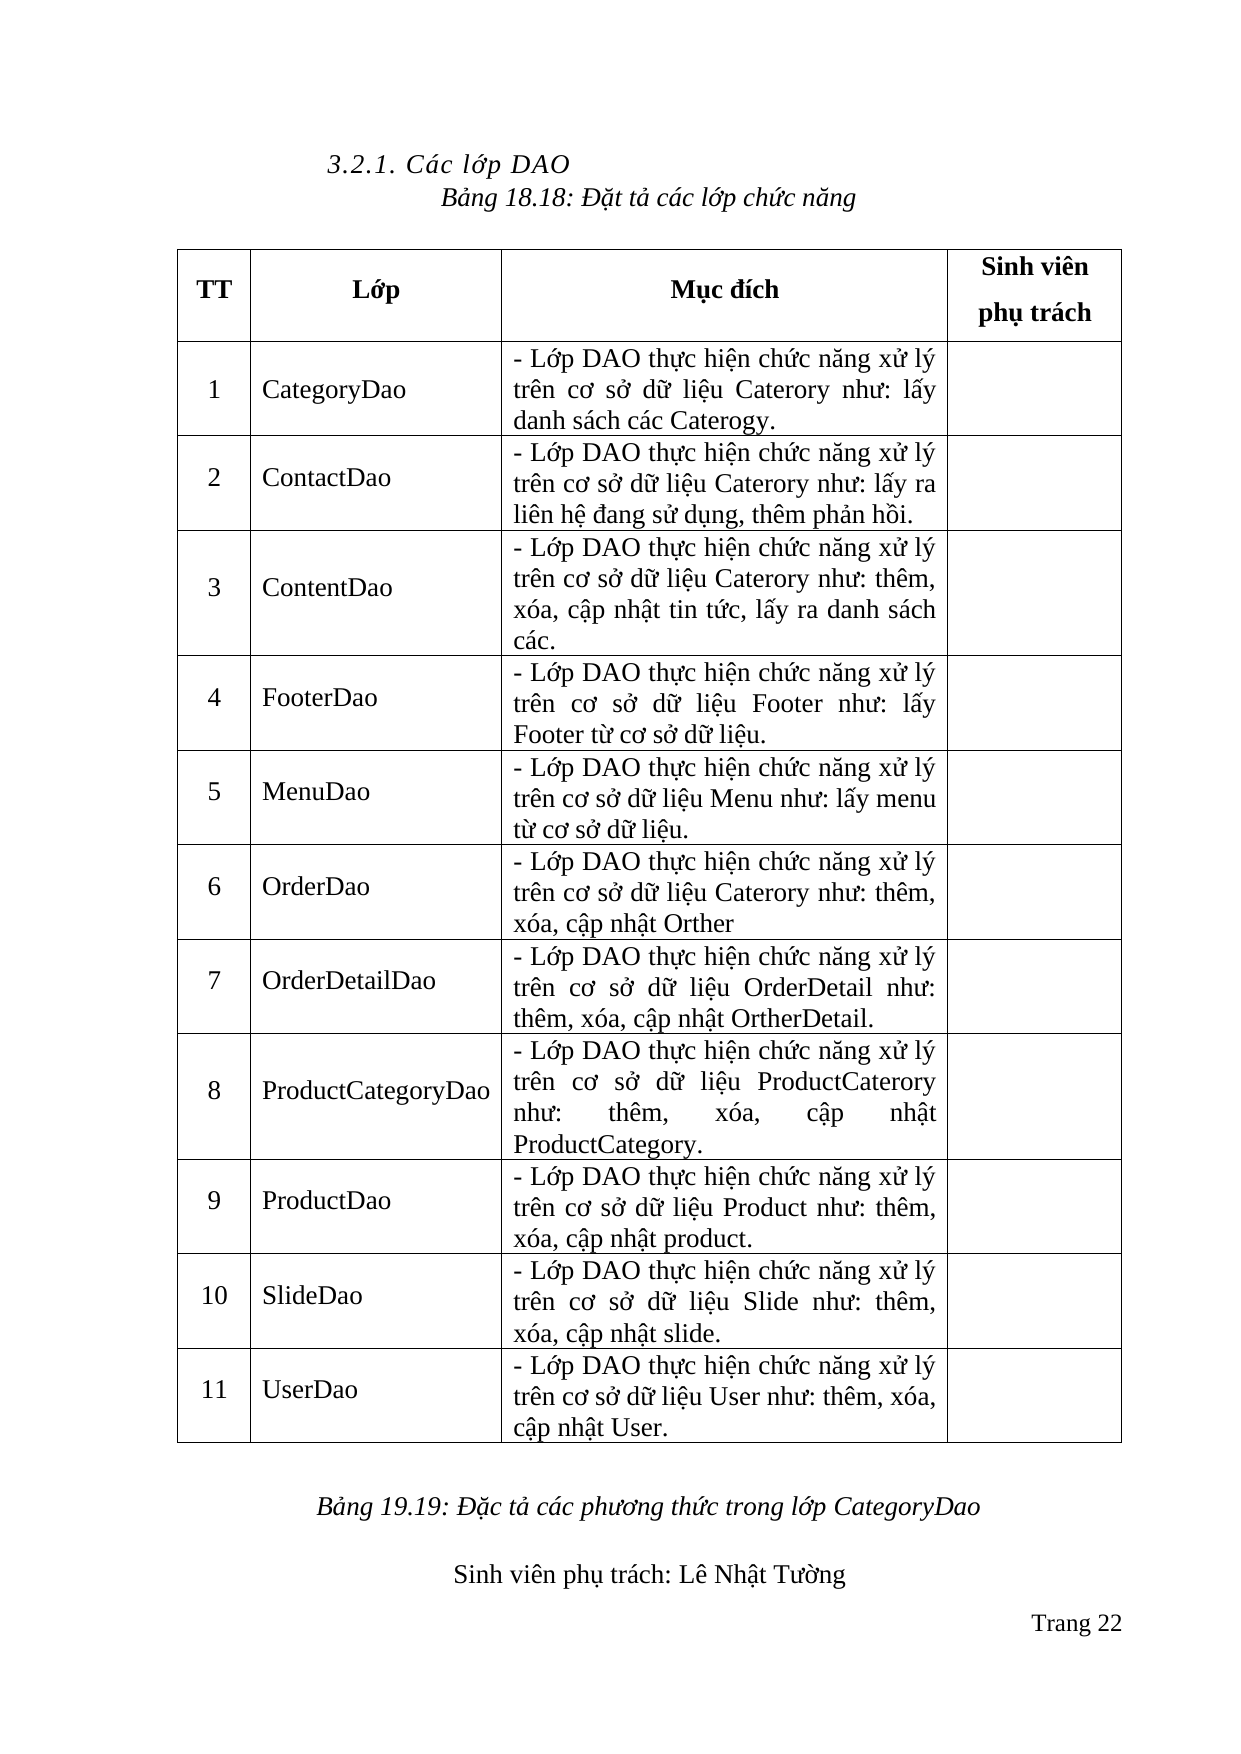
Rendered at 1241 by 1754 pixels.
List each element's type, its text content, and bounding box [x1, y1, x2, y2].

table_cell 7 [178, 940, 250, 1033]
table_cell 5 [178, 751, 250, 844]
table_cell ProductCategoryDao [251, 1034, 501, 1159]
table_cell OrderDao [251, 845, 501, 939]
table_cell - Lớp DAO thực hiện chức năng xử lý trên cơ sở dữ liệu ProductCaterory như: thêm, xóa, cập nhật ProductCategory. [502, 1034, 947, 1159]
table_header Lớp [251, 250, 501, 341]
table_cell - Lớp DAO thực hiện chức năng xử lý trên cơ sở dữ liệu Footer như: lấy Footer từ cơ sở dữ liệu. [502, 656, 947, 750]
table_cell [948, 1034, 1121, 1159]
table_cell - Lớp DAO thực hiện chức năng xử lý trên cơ sở dữ liệu Caterory như: lấy ra liên hệ đang sử dụng, thêm phản hồi. [502, 436, 947, 530]
table_cell 6 [178, 845, 250, 939]
table_cell [948, 1254, 1121, 1348]
table_cell ContactDao [251, 436, 501, 530]
table_cell - Lớp DAO thực hiện chức năng xử lý trên cơ sở dữ liệu Caterory như: thêm, xóa, cập nhật Orther [502, 845, 947, 939]
subtitle 3.2.1. Các lớp DAO [327, 148, 1122, 179]
table_cell - Lớp DAO thực hiện chức năng xử lý trên cơ sở dữ liệu Menu như: lấy menu từ cơ sở dữ liệu. [502, 751, 947, 844]
table_header TT [178, 250, 250, 341]
table_cell [948, 940, 1121, 1033]
table_cell [948, 1160, 1121, 1253]
table_cell - Lớp DAO thực hiện chức năng xử lý trên cơ sở dữ liệu Product như: thêm, xóa, cập nhật product. [502, 1160, 947, 1253]
table_cell 1 [178, 342, 250, 435]
table_cell [948, 436, 1121, 530]
table_cell [948, 845, 1121, 939]
table_cell FooterDao [251, 656, 501, 750]
table_cell - Lớp DAO thực hiện chức năng xử lý trên cơ sở dữ liệu Caterory như: thêm, xóa, cập nhật tin tức, lấy ra danh sách các. [502, 531, 947, 655]
table_header Mục đích [502, 250, 947, 341]
table_cell ContentDao [251, 531, 501, 655]
table_cell [948, 342, 1121, 435]
table_cell [948, 531, 1121, 655]
table_cell MenuDao [251, 751, 501, 844]
table_cell OrderDetailDao [251, 940, 501, 1033]
table_cell 4 [178, 656, 250, 750]
table_cell 10 [178, 1254, 250, 1348]
table_cell - Lớp DAO thực hiện chức năng xử lý trên cơ sở dữ liệu Caterory như: lấy danh sách các Caterogy. [502, 342, 947, 435]
table_cell 2 [178, 436, 250, 530]
table_cell UserDao [251, 1349, 501, 1442]
table_header Sinh viên phụ trách [948, 250, 1121, 341]
table_cell CategoryDao [251, 342, 501, 435]
table_cell - Lớp DAO thực hiện chức năng xử lý trên cơ sở dữ liệu OrderDetail như: thêm, xóa, cập nhật OrtherDetail. [502, 940, 947, 1033]
text Sinh viên phụ trách: Lê Nhật Tường [177, 1558, 1122, 1589]
table_cell - Lớp DAO thực hiện chức năng xử lý trên cơ sở dữ liệu User như: thêm, xóa, cập nhật User. [502, 1349, 947, 1442]
table_cell 11 [178, 1349, 250, 1442]
table_cell [948, 656, 1121, 750]
table_cell 3 [178, 531, 250, 655]
table_cell [948, 751, 1121, 844]
table_cell [948, 1349, 1121, 1442]
table_cell SlideDao [251, 1254, 501, 1348]
table_cell - Lớp DAO thực hiện chức năng xử lý trên cơ sở dữ liệu Slide như: thêm, xóa, cập nhật slide. [502, 1254, 947, 1348]
table_cell ProductDao [251, 1160, 501, 1253]
table_cell 8 [178, 1034, 250, 1159]
table_cell 9 [178, 1160, 250, 1253]
